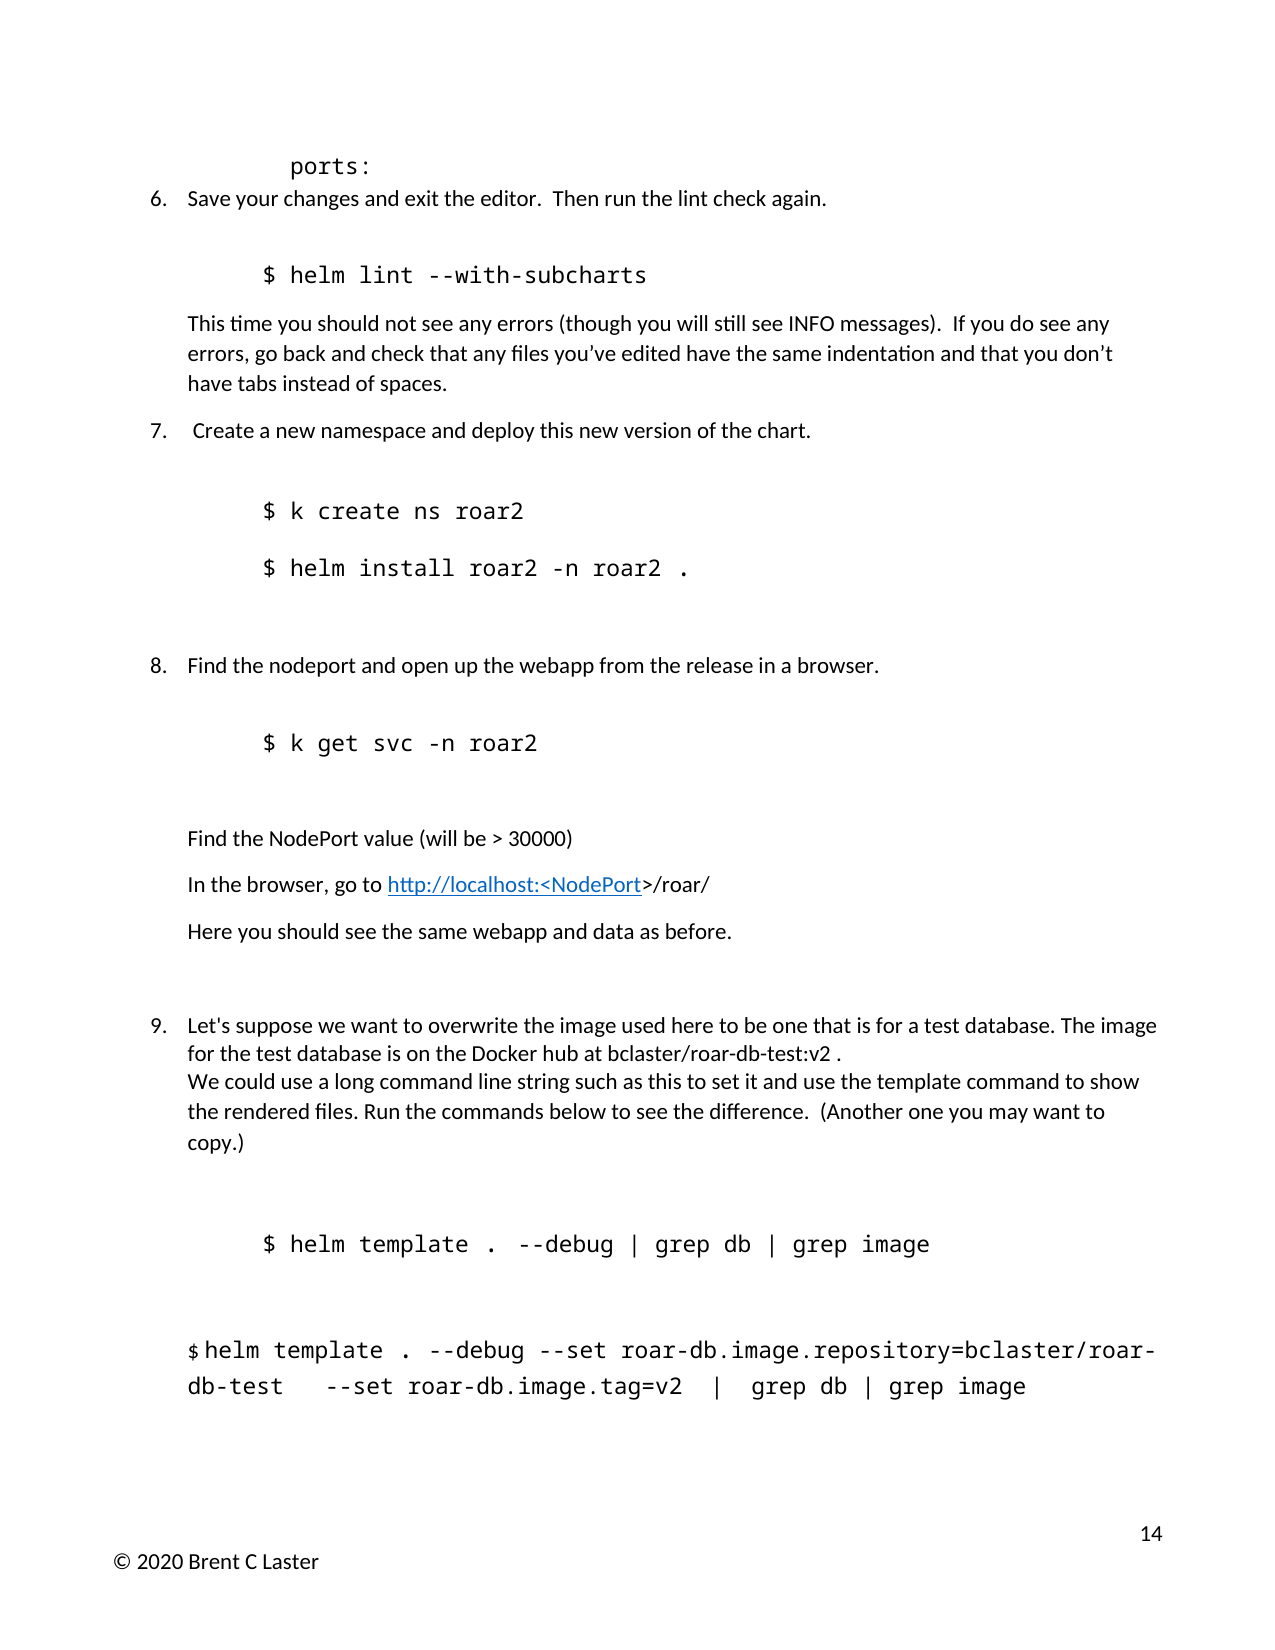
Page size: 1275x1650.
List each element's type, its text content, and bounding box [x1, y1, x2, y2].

text $ k get svc -n roar2 [262, 726, 1162, 758]
text $ helm lint --with-subcharts [262, 259, 1162, 290]
list Let's suppose we want to overwrite the image used here to be one that is for a test database. The image for the test database is on the Docker hub at bclaster/roar-db-test:v2 . [150, 1011, 1162, 1067]
text In the browser, go to http://localhost:<NodePort>/roar/ [112, 871, 1162, 899]
text ports: [262, 150, 1162, 181]
text $ helm install roar2 -n roar2 . [262, 545, 1162, 585]
text This time you should not see any errors (though you will still see INFO messages). If you do see any errors, go back and check that any files you’ve edited have the same indentation and that you don’t have tabs instead of spaces. [187, 309, 1162, 397]
list Create a new namespace and deploy this new version of the chart. [150, 416, 1162, 444]
text We could use a long command line string such as this to set it and use the template command to show the rendered files. Run the commands below to see the difference. (Another one you may want to copy.) [187, 1067, 1162, 1156]
text $ helm template . --debug | grep db | grep image [262, 1221, 1162, 1261]
text $ k create ns roar2 [262, 495, 1162, 526]
text Find the NodePort value (will be > 30000) [112, 824, 1162, 852]
text ﻿$ helm template . --debug --set roar-db.image.repository=bclaster/roar-db-test --set roar-db.image.tag=v2 | grep db | grep image [187, 1328, 1162, 1401]
list Save your changes and exit the editor. Then run the lint check again. [150, 184, 1162, 212]
list Find the nodeport and open up the webapp from the release in a browser. [150, 652, 1162, 679]
text Here you should see the same webapp and data as before. [112, 917, 1162, 946]
